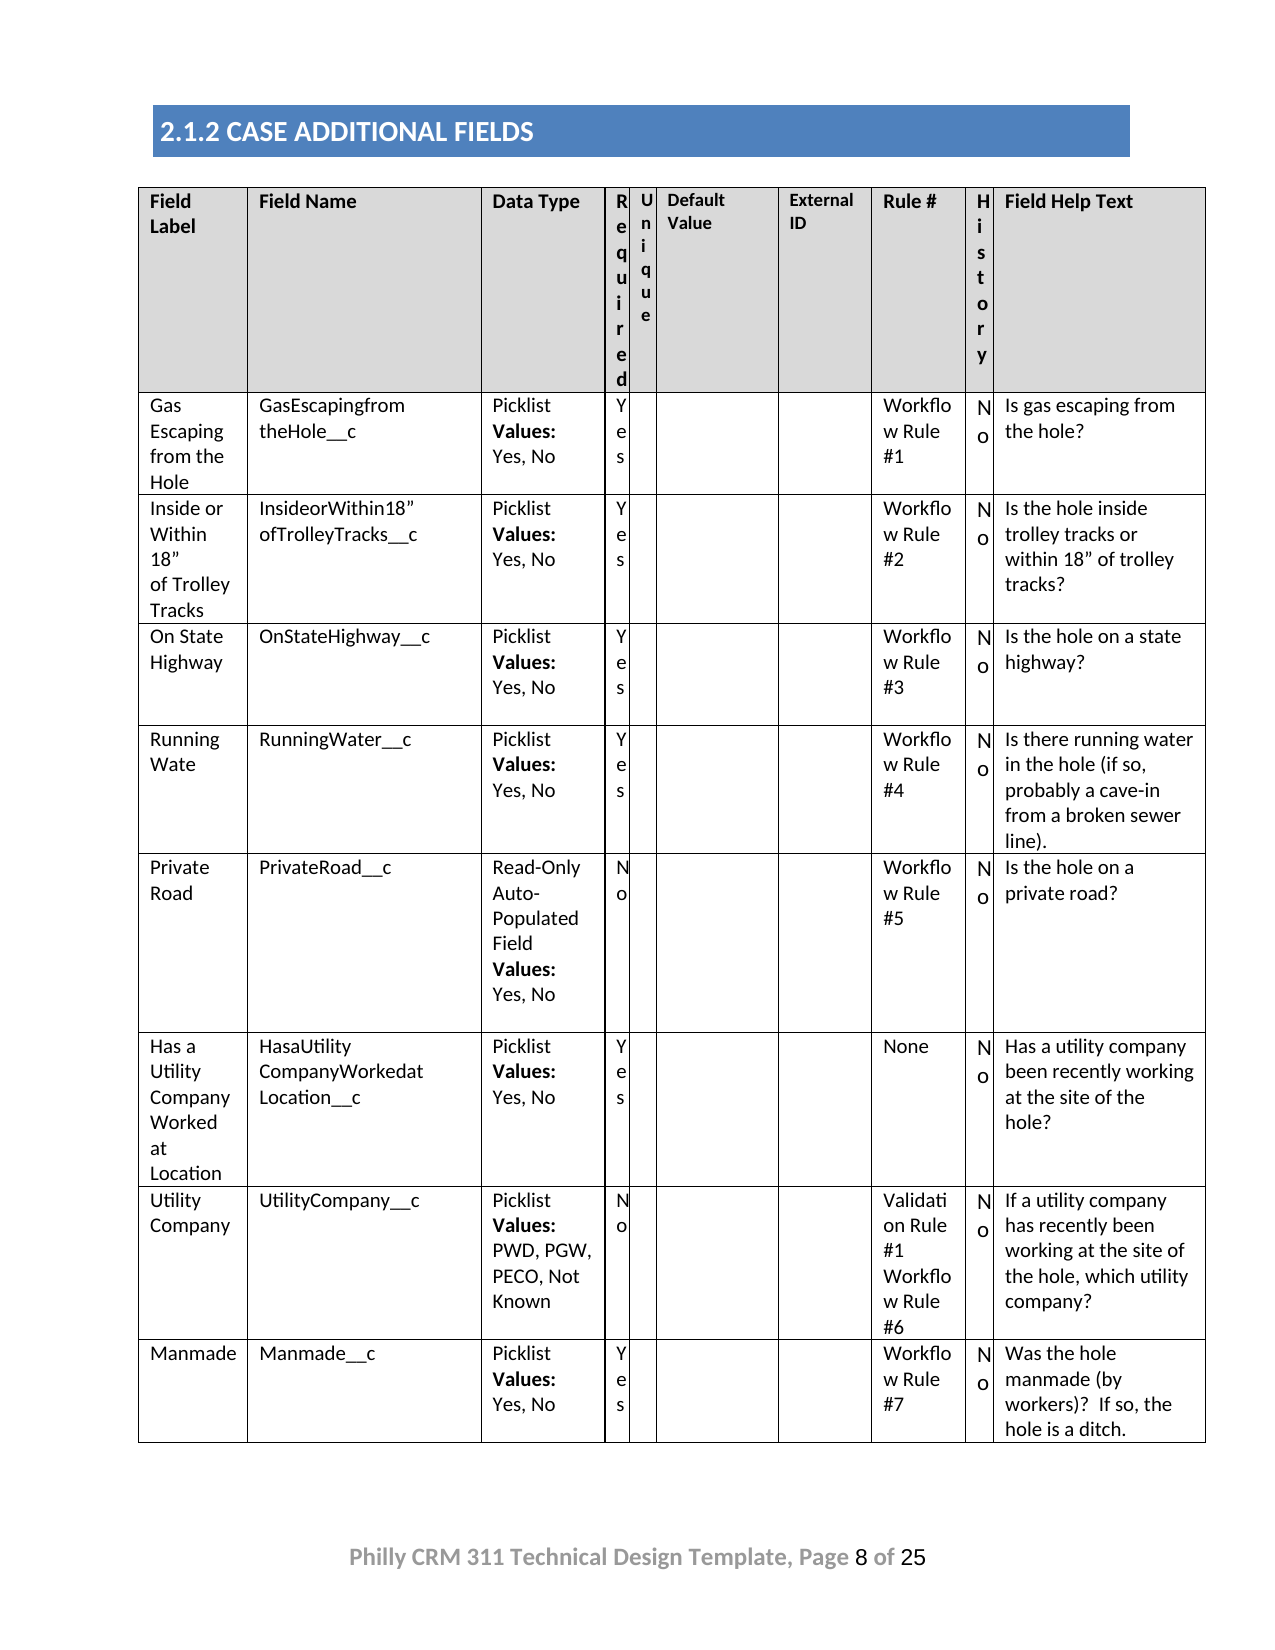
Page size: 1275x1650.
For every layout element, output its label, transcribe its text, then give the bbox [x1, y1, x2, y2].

table_cell Is gas escaping from the hole? [994, 393, 1205, 494]
table_cell Utility Company [139, 1187, 247, 1339]
table_cell RunningWater__c [248, 726, 481, 853]
table_cell UtilityCompany__c [248, 1187, 481, 1339]
table_cell Workflow Rule #1 [872, 393, 965, 494]
table_cell On State Highway [139, 624, 247, 725]
table_header Default Value [657, 188, 778, 392]
table_cell Picklist Values: Yes, No [482, 624, 604, 725]
table_cell [630, 624, 656, 725]
table_cell No [606, 1187, 629, 1339]
table_cell Yes [606, 1340, 629, 1442]
table_cell No [966, 1187, 993, 1339]
table_header 2.1.2 CASE ADDITIONAL FIELDS [155, 107, 1128, 155]
table_cell [657, 624, 778, 725]
table_cell Picklist Values: Yes, No [482, 495, 604, 622]
table_cell Picklist Values: PWD, PGW, PECO, Not Known [482, 1187, 604, 1339]
table_cell [779, 393, 871, 494]
table_header Rule # [872, 188, 965, 392]
table_cell Gas Escaping from the Hole [139, 393, 247, 494]
table_cell OnStateHighway__c [248, 624, 481, 725]
table_cell Running Wate [139, 726, 247, 853]
table_cell [779, 854, 871, 1032]
table_header Field Label [139, 188, 247, 392]
table_cell [630, 393, 656, 494]
table_cell Is the hole inside trolley tracks or within 18” of trolley tracks? [994, 495, 1205, 622]
table_cell Yes [606, 726, 629, 853]
table_cell [630, 1340, 656, 1442]
table_cell [630, 1187, 656, 1339]
table_cell [630, 854, 656, 1032]
table_cell [657, 854, 778, 1032]
table_cell [657, 1340, 778, 1442]
table_header Unique [630, 188, 656, 392]
table_cell Workflow Rule #2 [872, 495, 965, 622]
table_cell No [966, 495, 993, 622]
table_cell [657, 1033, 778, 1186]
table_cell Yes [606, 1033, 629, 1186]
table_cell No [966, 1033, 993, 1186]
table_cell Has a Utility Company Worked at Location [139, 1033, 247, 1186]
table_cell No [966, 854, 993, 1032]
table_header Field Name [248, 188, 481, 392]
table_cell Was the hole manmade (by workers)? If so, the hole is a ditch. [994, 1340, 1205, 1442]
table_cell No [966, 1340, 993, 1442]
table_cell Picklist Values: Yes, No [482, 1340, 604, 1442]
table_cell [779, 726, 871, 853]
table_header History [966, 188, 993, 392]
table_cell [657, 1187, 778, 1339]
table_header Data Type [482, 188, 604, 392]
table_cell Workflow Rule #3 [872, 624, 965, 725]
table_cell [630, 726, 656, 853]
table_cell [657, 495, 778, 622]
table_cell Picklist Values: Yes, No [482, 726, 604, 853]
table_cell Manmade [139, 1340, 247, 1442]
table_header Field Help Text [994, 188, 1205, 392]
table_cell Workflow Rule #5 [872, 854, 965, 1032]
table_cell PrivateRoad__c [248, 854, 481, 1032]
table_cell Picklist Values: Yes, No [482, 393, 604, 494]
table_cell InsideorWithin18” ofTrolleyTracks__c [248, 495, 481, 622]
table_header External ID [779, 188, 871, 392]
table_cell No [966, 393, 993, 494]
table_cell [779, 1340, 871, 1442]
table_cell Has a utility company been recently working at the site of the hole? [994, 1033, 1205, 1186]
table_cell No [966, 726, 993, 853]
table_header Required [606, 188, 629, 392]
table_cell Yes [606, 624, 629, 725]
table_cell [657, 393, 778, 494]
table_cell Read-Only Auto-Populated Field Values: Yes, No [482, 854, 604, 1032]
table_cell GasEscapingfrom theHole__c [248, 393, 481, 494]
table_cell No [606, 854, 629, 1032]
table_cell [779, 1187, 871, 1339]
table_cell If a utility company has recently been working at the site of the hole, which utility company? [994, 1187, 1205, 1339]
table_cell Manmade__c [248, 1340, 481, 1442]
table_cell Is the hole on a state highway? [994, 624, 1205, 725]
table_cell Inside or Within 18” of Trolley Tracks [139, 495, 247, 622]
table_cell Is there running water in the hole (if so, probably a cave-in from a broken sewer line). [994, 726, 1205, 853]
table_cell None [872, 1033, 965, 1186]
table_cell Private Road [139, 854, 247, 1032]
table_cell [779, 624, 871, 725]
table_cell Workflow Rule #7 [872, 1340, 965, 1442]
table_cell Yes [606, 495, 629, 622]
table_cell Picklist Values: Yes, No [482, 1033, 604, 1186]
table_cell Yes [606, 393, 629, 494]
table_cell [779, 1033, 871, 1186]
table_cell Validation Rule #1 Workflow Rule #6 [872, 1187, 965, 1339]
table_cell [657, 726, 778, 853]
table_cell [779, 495, 871, 622]
table_cell HasaUtility CompanyWorkedat Location__c [248, 1033, 481, 1186]
table_cell [630, 1033, 656, 1186]
table_cell [630, 495, 656, 622]
table_cell No [966, 624, 993, 725]
table_cell Workflow Rule #4 [872, 726, 965, 853]
table_cell Is the hole on a private road? [994, 854, 1205, 1032]
